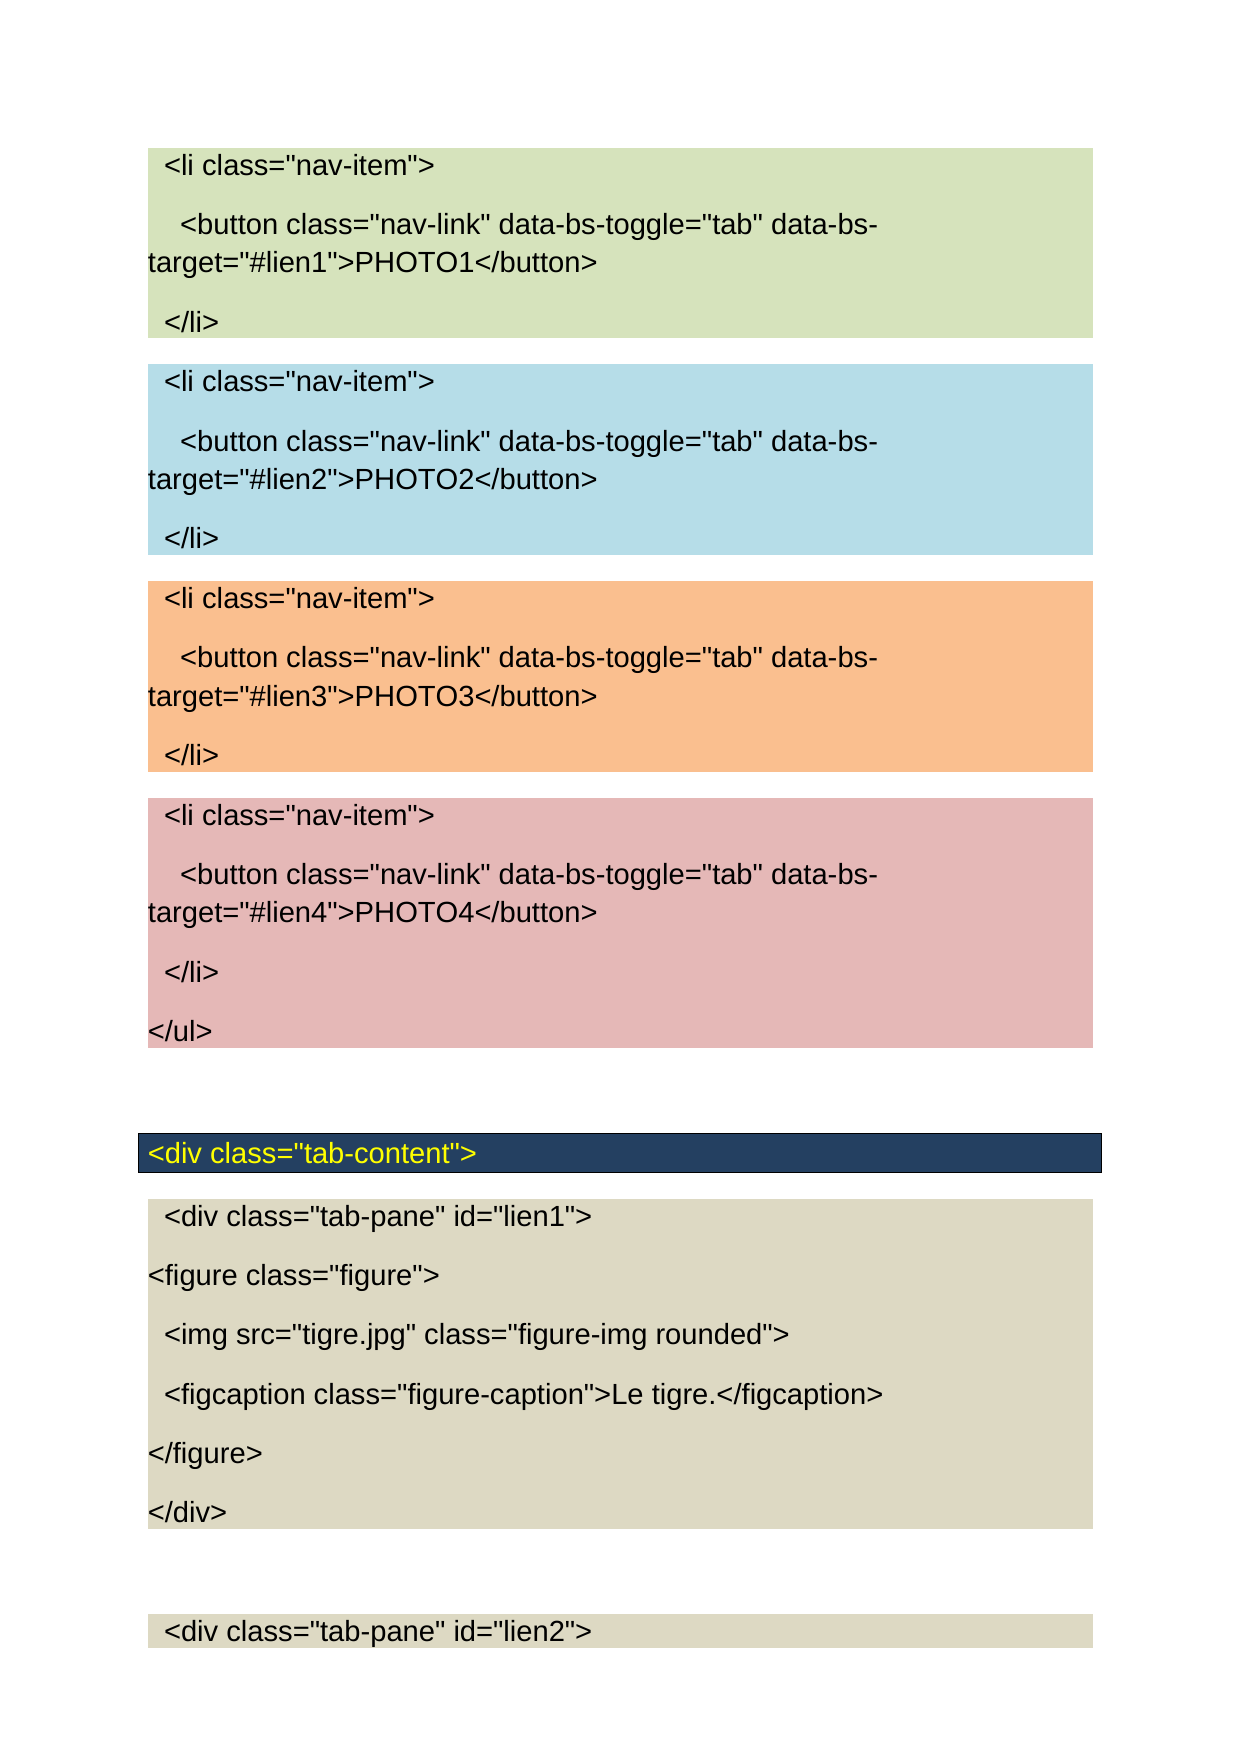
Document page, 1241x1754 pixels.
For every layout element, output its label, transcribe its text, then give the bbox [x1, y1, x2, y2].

text <figure class="figure"> [148, 1258, 1093, 1292]
text </li> [148, 738, 1093, 772]
text <img src="tigre.jpg" class="figure-img rounded"> [148, 1317, 1093, 1351]
text </li> [148, 305, 1093, 338]
text <li class="nav-item"> [148, 581, 1093, 614]
text <li class="nav-item"> [148, 798, 1093, 831]
text </figure> [148, 1436, 1093, 1470]
text <button class="nav-link" data-bs-toggle="tab" data-bs-target="#lien2">PHOTO2</button> [148, 424, 1093, 496]
text <button class="nav-link" data-bs-toggle="tab" data-bs-target="#lien4">PHOTO4</button> [148, 857, 1093, 929]
text </li> [148, 522, 1093, 555]
text </ul> [148, 1014, 1093, 1048]
text <div class="tab-pane" id="lien1"> [148, 1199, 1093, 1232]
text <figcaption class="figure-caption">Le tigre.</figcaption> [148, 1377, 1093, 1410]
text <button class="nav-link" data-bs-toggle="tab" data-bs-target="#lien3">PHOTO3</button> [148, 640, 1093, 712]
text <li class="nav-item"> [148, 148, 1093, 181]
text <div class="tab-pane" id="lien2"> [148, 1614, 1093, 1648]
text <button class="nav-link" data-bs-toggle="tab" data-bs-target="#lien1">PHOTO1</button> [148, 207, 1093, 279]
text </li> [148, 955, 1093, 988]
text <li class="nav-item"> [148, 364, 1093, 398]
text </div> [148, 1496, 1093, 1529]
text <div class="tab-content"> [139, 1134, 1101, 1172]
